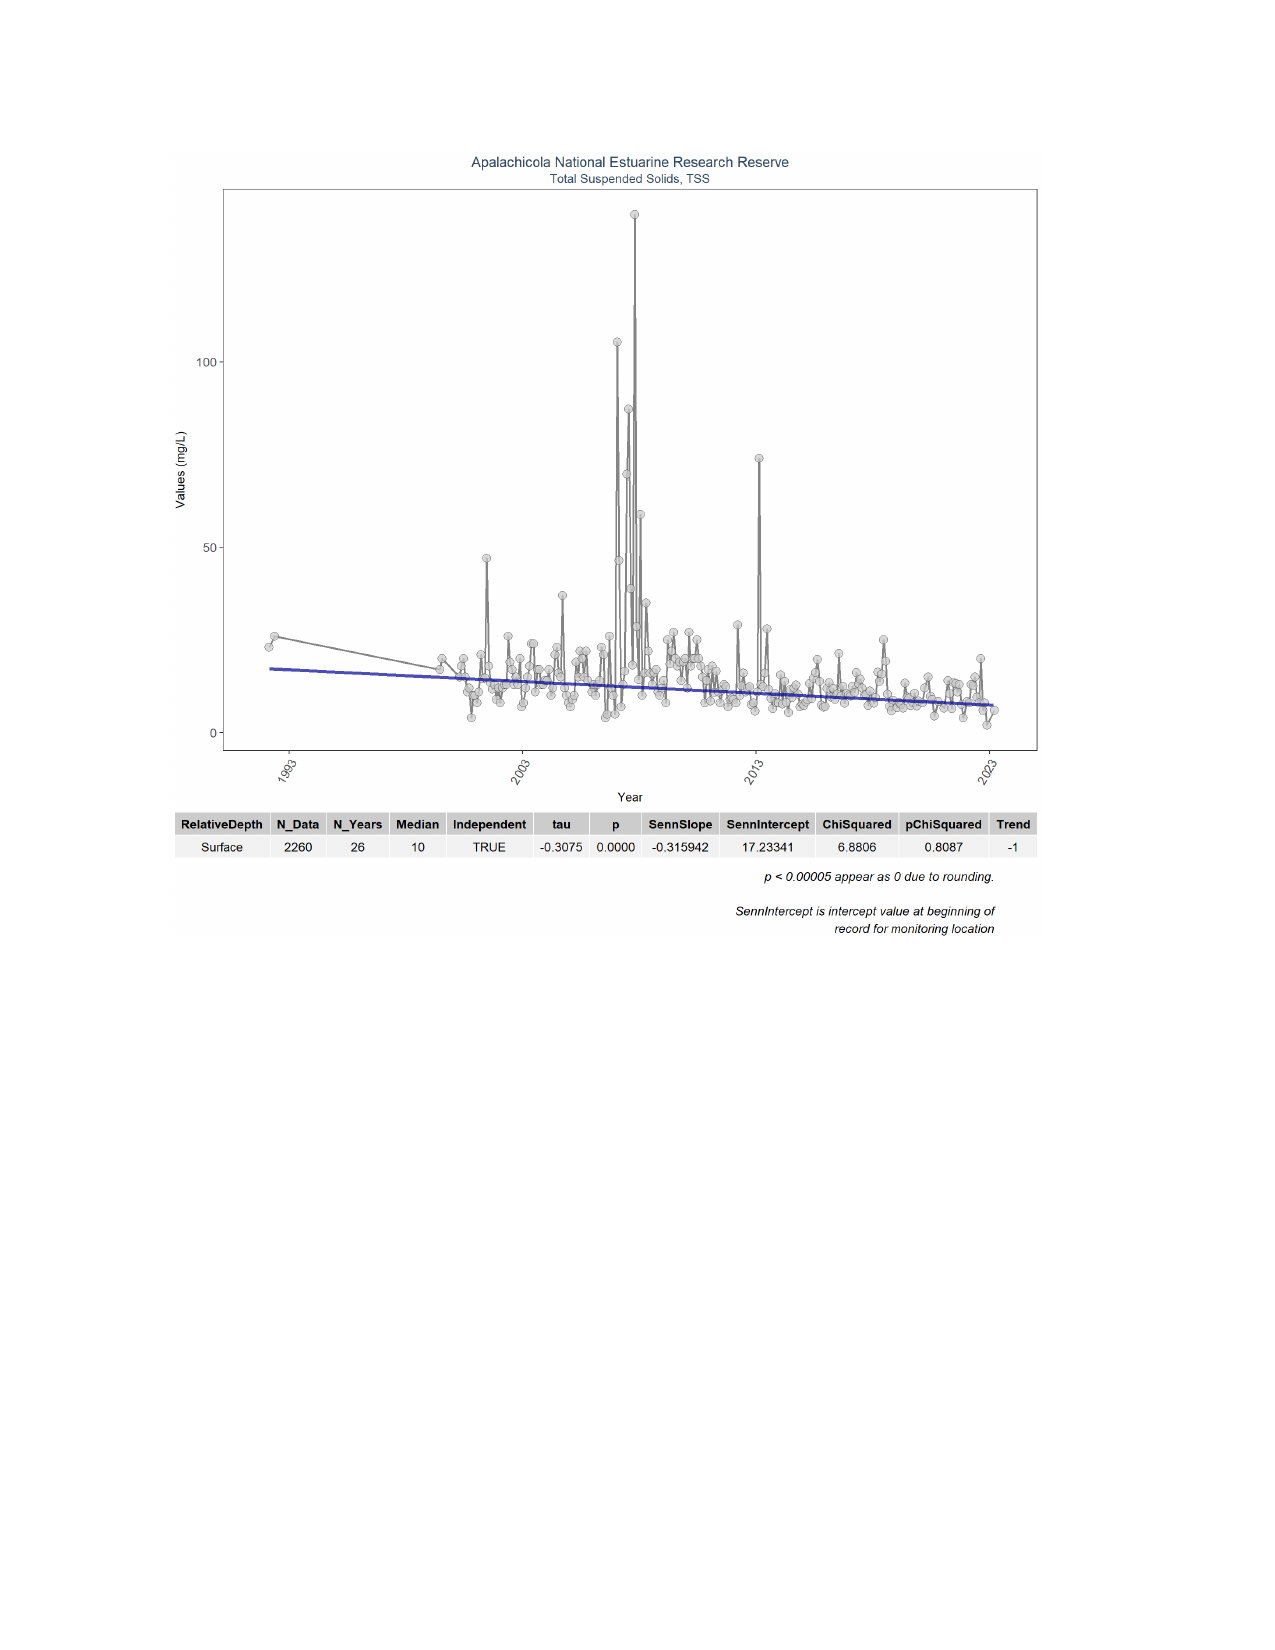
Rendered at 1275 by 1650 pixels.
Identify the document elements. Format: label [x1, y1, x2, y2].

picture [168, 150, 1044, 938]
